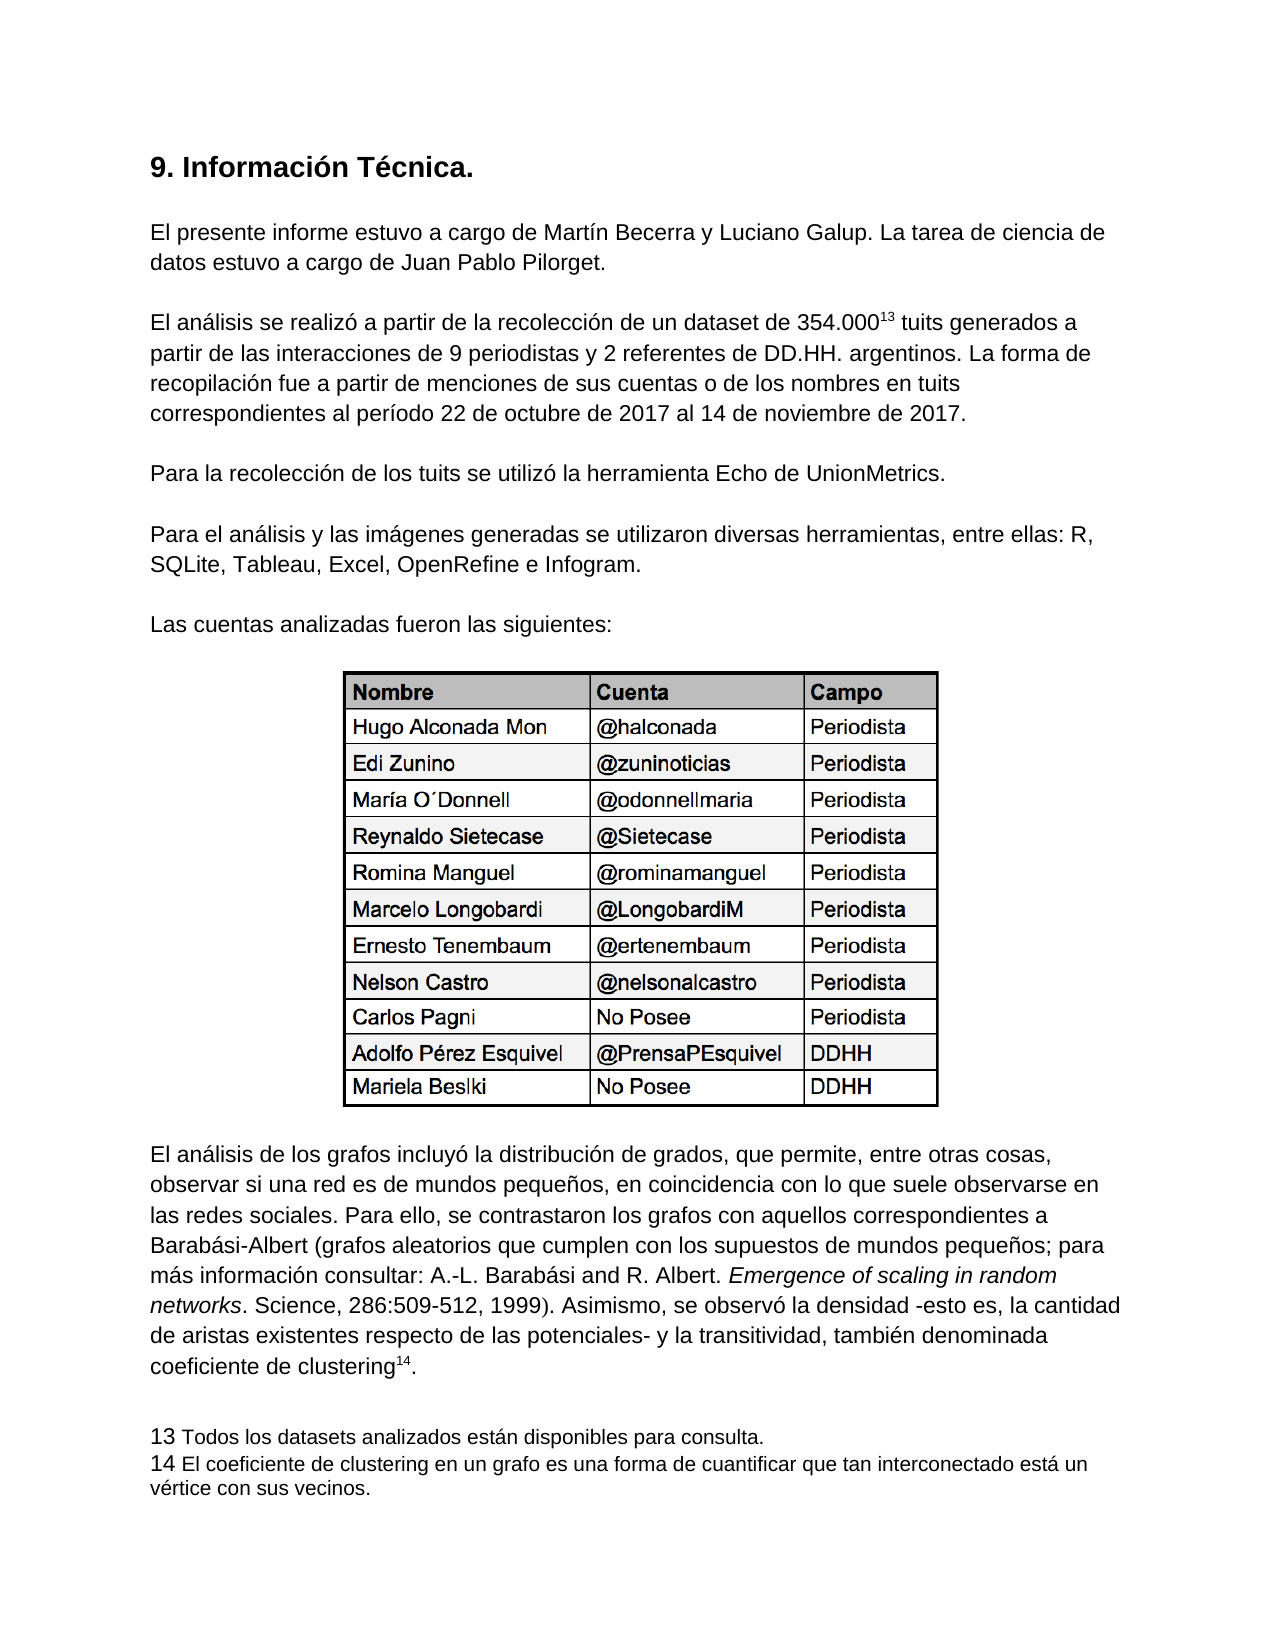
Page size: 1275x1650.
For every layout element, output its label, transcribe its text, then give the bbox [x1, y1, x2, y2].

text Para la recolección de los tuits se utilizó la herramienta Echo de UnionMetrics. [150, 460, 1125, 487]
text El análisis de los grafos incluyó la distribución de grados, que permite, entre otras cosas, observar si una red es de mundos pequeños, en coincidencia con lo que suele observarse en las redes sociales. Para ello, se contrastaron los grafos con aquellos correspondientes a Barabási-Albert (grafos aleatorios que cumplen con los supuestos de mundos pequeños; para más información consultar: A.-L. Barabási and R. Albert. Emergence of scaling in random networks. Science, 286:509-512, 1999). Asimismo, se observó la densidad -esto es, la cantidad de aristas existentes respecto de las potenciales- y la transitividad, también denominada coeficiente de clustering. [150, 1141, 1125, 1379]
text Las cuentas analizadas fueron las siguientes: [150, 611, 1125, 638]
subtitle 9. Información Técnica. [150, 150, 1125, 183]
text Para el análisis y las imágenes generadas se utilizaron diversas herramientas, entre ellas: R, SQLite, Tableau, Excel, OpenRefine e Infogram. [150, 521, 1125, 577]
picture [342, 671, 939, 1107]
text El análisis se realizó a partir de la recolección de un dataset de 354.000 tuits generados a partir de las interacciones de 9 periodistas y 2 referentes de DD.HH. argentinos. La forma de recopilación fue a partir de menciones de sus cuentas o de los nombres en tuits correspondientes al período 22 de octubre de 2017 al 14 de noviembre de 2017. [150, 309, 1125, 426]
text El presente informe estuvo a cargo de Martín Becerra y Luciano Galup. La tarea de ciencia de datos estuvo a cargo de Juan Pablo Pilorget. [150, 219, 1125, 275]
